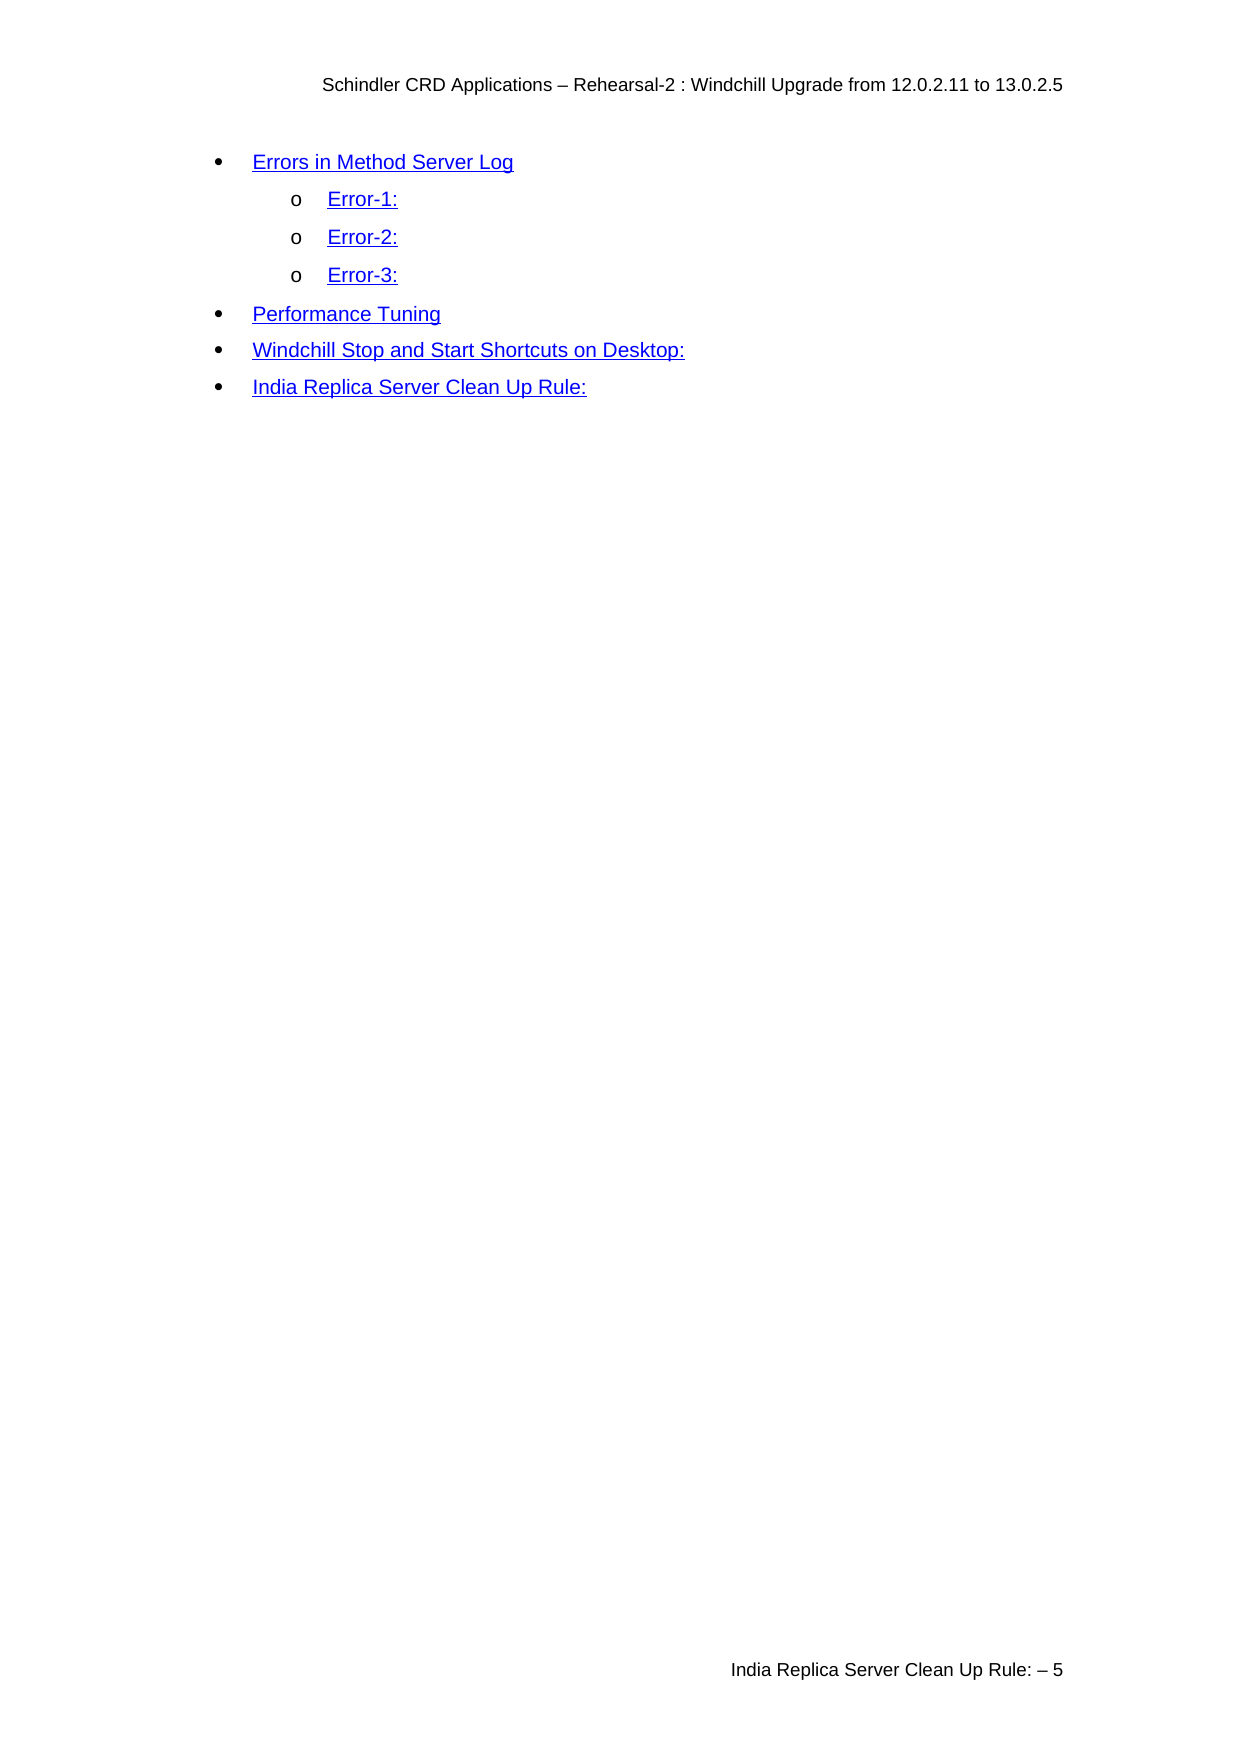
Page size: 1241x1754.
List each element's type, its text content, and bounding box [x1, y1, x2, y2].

list Error-3: [290, 263, 1063, 289]
list India Replica Server Clean Up Rule: [215, 375, 1063, 399]
list Windchill Stop and Start Shortcuts on Desktop: [215, 338, 1063, 362]
list Performance Tuning [215, 302, 1063, 326]
list Error-1: [290, 187, 1063, 212]
list Error-2: [290, 225, 1063, 251]
list Errors in Method Server Log [215, 150, 1063, 174]
